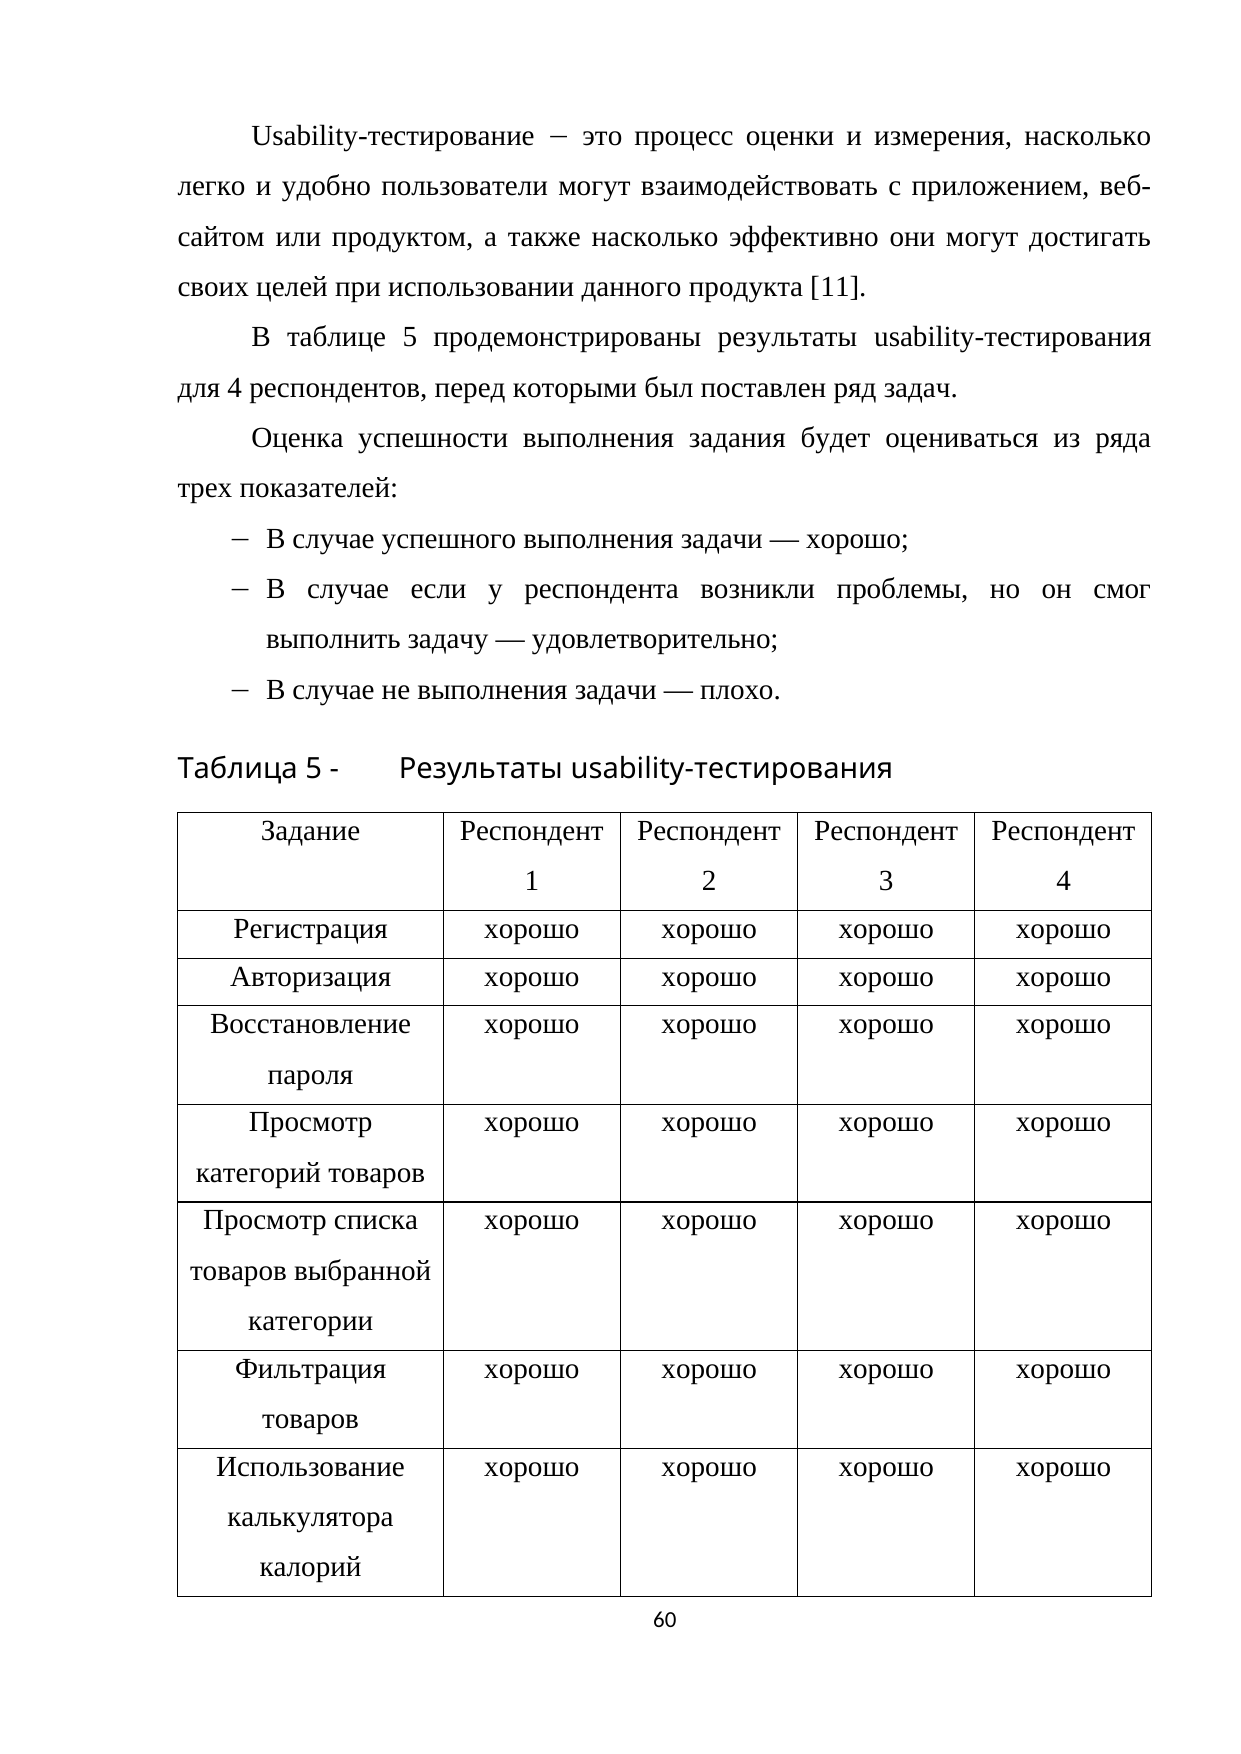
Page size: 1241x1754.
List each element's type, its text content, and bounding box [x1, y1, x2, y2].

table_cell хорошо [621, 959, 797, 1005]
table_cell хорошо [444, 911, 620, 958]
table_cell хорошо [444, 1351, 620, 1448]
list В случае не выполнения задачи — плохо. [228, 672, 1152, 706]
table_header Респондент 4 [975, 813, 1151, 910]
table_cell Авторизация [178, 959, 443, 1005]
table_cell хорошо [444, 1006, 620, 1103]
table_cell хорошо [798, 1006, 974, 1103]
table_cell Просмотр категорий товаров [178, 1105, 443, 1201]
table_cell хорошо [975, 911, 1151, 958]
table_cell Просмотр списка товаров выбранной категории [178, 1203, 443, 1350]
table_cell хорошо [798, 1449, 974, 1596]
table_cell Восстановление пароля [178, 1006, 443, 1103]
table_cell хорошо [621, 911, 797, 958]
text В таблице 5 продемонстрированы результаты usability-тестирования для 4 респондентов, перед которыми был поставлен ряд задач. [177, 319, 1152, 403]
table_cell хорошо [621, 1105, 797, 1201]
table_cell хорошо [798, 911, 974, 958]
table_cell Фильтрация товаров [178, 1351, 443, 1448]
table_cell хорошо [798, 1203, 974, 1350]
table_cell хорошо [975, 959, 1151, 1005]
table_cell хорошо [798, 1351, 974, 1448]
table_cell хорошо [621, 1006, 797, 1103]
table_cell хорошо [621, 1449, 797, 1596]
table_cell хорошо [444, 1449, 620, 1596]
table_cell хорошо [975, 1449, 1151, 1596]
table_cell хорошо [975, 1351, 1151, 1448]
table_cell Использование калькулятора калорий [178, 1449, 443, 1596]
text Результаты usability-тестирования [177, 747, 1152, 787]
table_cell хорошо [621, 1351, 797, 1448]
table_cell хорошо [975, 1203, 1151, 1350]
table_cell хорошо [621, 1203, 797, 1350]
table_cell хорошо [444, 1105, 620, 1201]
table_cell хорошо [798, 959, 974, 1005]
table_cell хорошо [798, 1105, 974, 1201]
table_header Респондент 3 [798, 813, 974, 910]
text Оценка успешности выполнения задания будет оцениваться из ряда трех показателей: [177, 420, 1152, 504]
list В случае успешного выполнения задачи — хорошо; [228, 521, 1152, 554]
table_cell хорошо [975, 1006, 1151, 1103]
table_header Респондент 2 [621, 813, 797, 910]
table_cell хорошо [444, 1203, 620, 1350]
text Usability-тестирование это процесс оценки и измерения, насколько легко и удобно пользователи могут взаимодействовать с приложением, веб-сайтом или продуктом, а также насколько эффективно они могут достигать своих целей при использовании данного продукта [11]. [177, 118, 1152, 303]
list В случае если у респондента возникли проблемы, но он смог выполнить задачу — удовлетворительно; [228, 571, 1152, 655]
table_cell Регистрация [178, 911, 443, 958]
table_cell хорошо [444, 959, 620, 1005]
table_cell хорошо [975, 1105, 1151, 1201]
table_header Задание [178, 813, 443, 910]
table_header Респондент 1 [444, 813, 620, 910]
